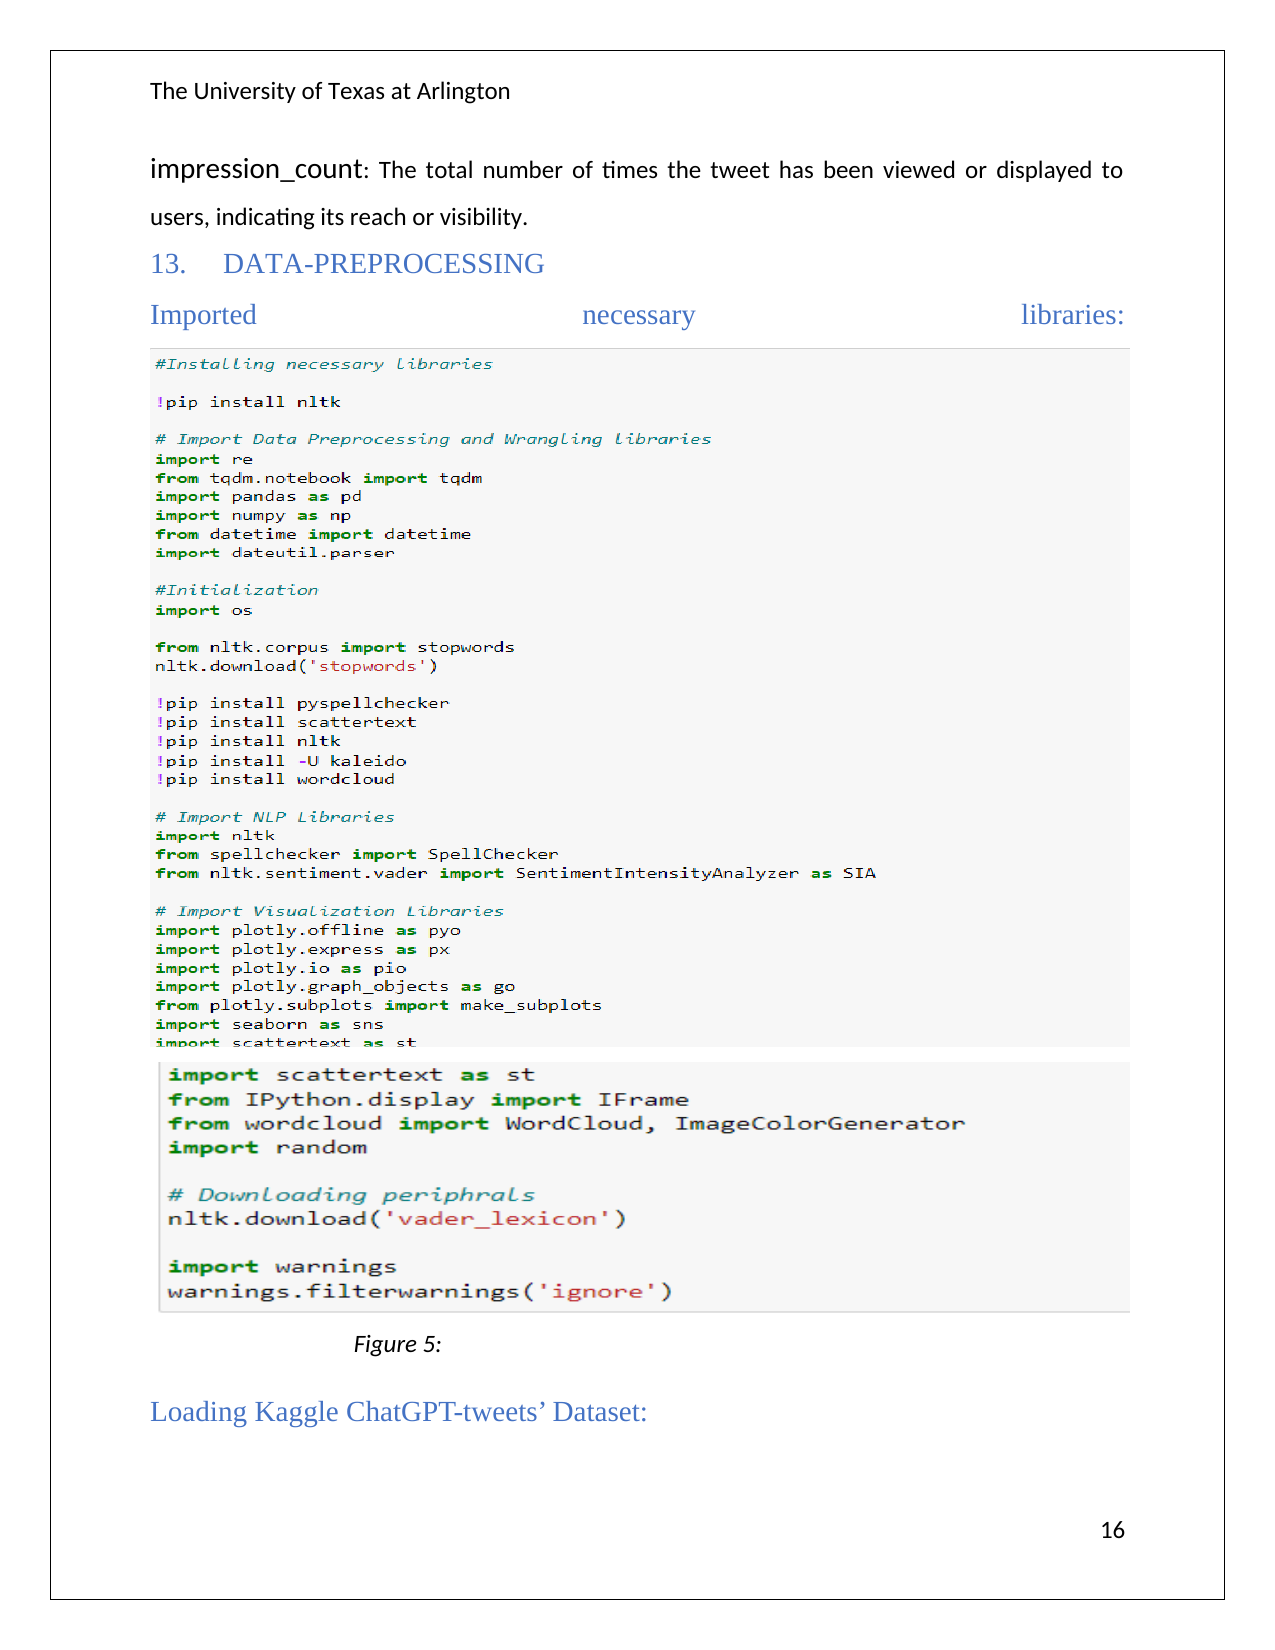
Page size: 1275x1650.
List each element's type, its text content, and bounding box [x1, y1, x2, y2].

text Figure 5: [150, 1329, 1125, 1359]
text Imported necessary libraries: [150, 297, 1125, 345]
picture [150, 1062, 1130, 1314]
text 13. DATA-PREPROCESSING [150, 247, 1125, 280]
picture [150, 345, 1130, 1047]
text Loading Kaggle ChatGPT-tweets’ Dataset: [150, 1394, 1125, 1427]
text impression_count: The total number of times the tweet has been viewed or displayed to users, indicating its reach or visibility. [150, 150, 1125, 231]
